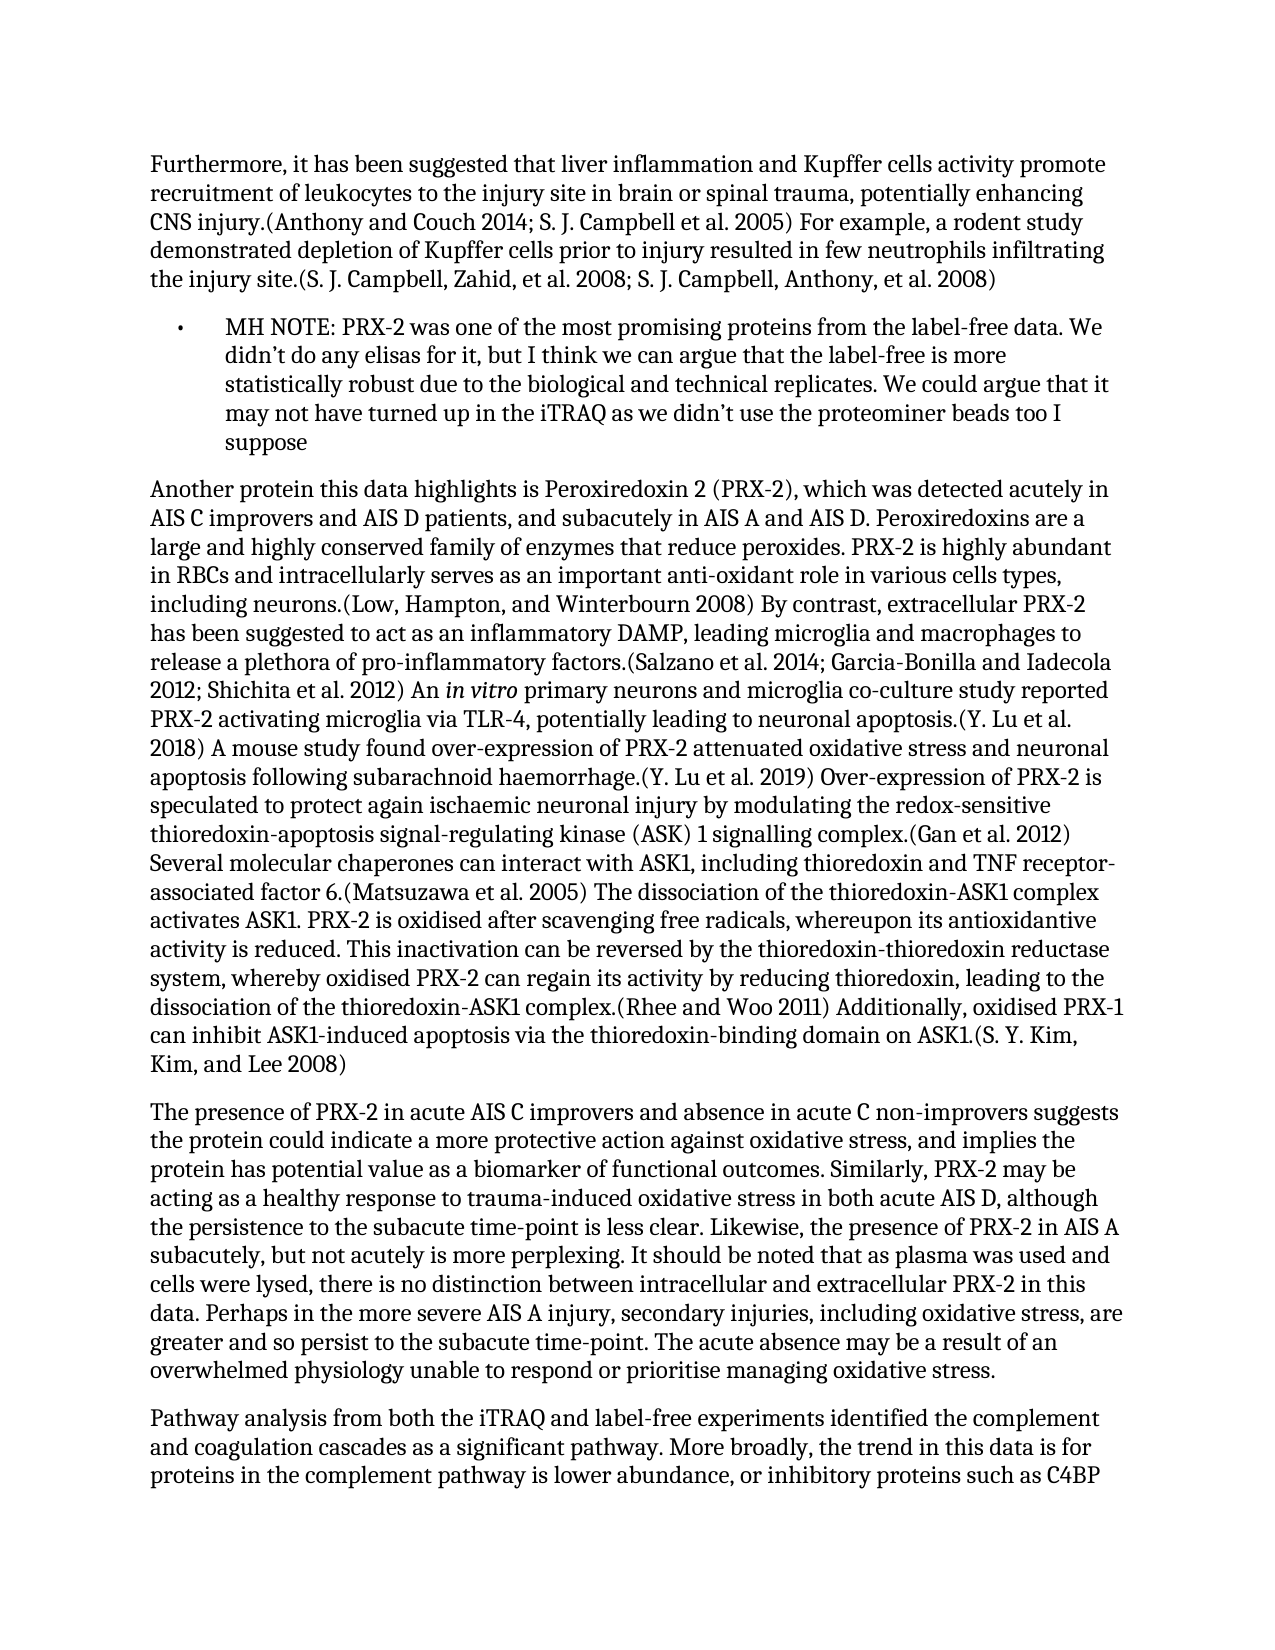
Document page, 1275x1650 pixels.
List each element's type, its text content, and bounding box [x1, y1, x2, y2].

text Another protein this data highlights is Peroxiredoxin 2 (PRX-2), which was detected acutely in AIS C improvers and AIS D patients, and subacutely in AIS A and AIS D. Peroxiredoxins are a large and highly conserved family of enzymes that reduce peroxides. PRX-2 is highly abundant in RBCs and intracellularly serves as an important anti-oxidant role in various cells types, including neurons.(Low, Hampton, and Winterbourn 2008) By contrast, extracellular PRX-2 has been suggested to act as an inflammatory DAMP, leading microglia and macrophages to release a plethora of pro-inflammatory factors.(Salzano et al. 2014; Garcia-Bonilla and Iadecola 2012; Shichita et al. 2012) An in vitro primary neurons and microglia co-culture study reported PRX-2 activating microglia via TLR-4, potentially leading to neuronal apoptosis.(Y. Lu et al. 2018) A mouse study found over-expression of PRX-2 attenuated oxidative stress and neuronal apoptosis following subarachnoid haemorrhage.(Y. Lu et al. 2019) Over-expression of PRX-2 is speculated to protect again ischaemic neuronal injury by modulating the redox-sensitive thioredoxin-apoptosis signal-regulating kinase (ASK) 1 signalling complex.(Gan et al. 2012) Several molecular chaperones can interact with ASK1, including thioredoxin and TNF receptor-associated factor 6.(Matsuzawa et al. 2005) The dissociation of the thioredoxin-ASK1 complex activates ASK1. PRX-2 is oxidised after scavenging free radicals, whereupon its antioxidantive activity is reduced. This inactivation can be reversed by the thioredoxin-thioredoxin reductase system, whereby oxidised PRX-2 can regain its activity by reducing thioredoxin, leading to the dissociation of the thioredoxin-ASK1 complex.(Rhee and Woo 2011) Additionally, oxidised PRX-1 can inhibit ASK1-induced apoptosis via the thioredoxin-binding domain on ASK1.(S. Y. Kim, Kim, and Lee 2008) [150, 475, 1125, 1079]
text The presence of PRX-2 in acute AIS C improvers and absence in acute C non-improvers suggests the protein could indicate a more protective action against oxidative stress, and implies the protein has potential value as a biomarker of functional outcomes. Similarly, PRX-2 may be acting as a healthy response to trauma-induced oxidative stress in both acute AIS D, although the persistence to the subacute time-point is less clear. Likewise, the presence of PRX-2 in AIS A subacutely, but not acutely is more perplexing. It should be noted that as plasma was used and cells were lysed, there is no distinction between intracellular and extracellular PRX-2 in this data. Perhaps in the more severe AIS A injury, secondary injuries, including oxidative stress, are greater and so persist to the subacute time-point. The acute absence may be a result of an overwhelmed physiology unable to respond or prioritise managing oxidative stress. [150, 1097, 1125, 1385]
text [150, 1404, 1125, 1490]
text Furthermore, it has been suggested that liver inflammation and Kupffer cells activity promote recruitment of leukocytes to the injury site in brain or spinal trauma, potentially enhancing CNS injury.(Anthony and Couch 2014; S. J. Campbell et al. 2005) For example, a rodent study demonstrated depletion of Kupffer cells prior to injury resulted in few neutrophils infiltrating the injury site.(S. J. Campbell, Zahid, et al. 2008; S. J. Campbell, Anthony, et al. 2008) [150, 150, 1125, 294]
list MH NOTE: PRX-2 was one of the most promising proteins from the label-free data. We didn’t do any elisas for it, but I think we can argue that the label-free is more statistically robust due to the biological and technical replicates. We could argue that it may not have turned up in the iTRAQ as we didn’t use the proteominer beads too I suppose [175, 312, 1125, 456]
